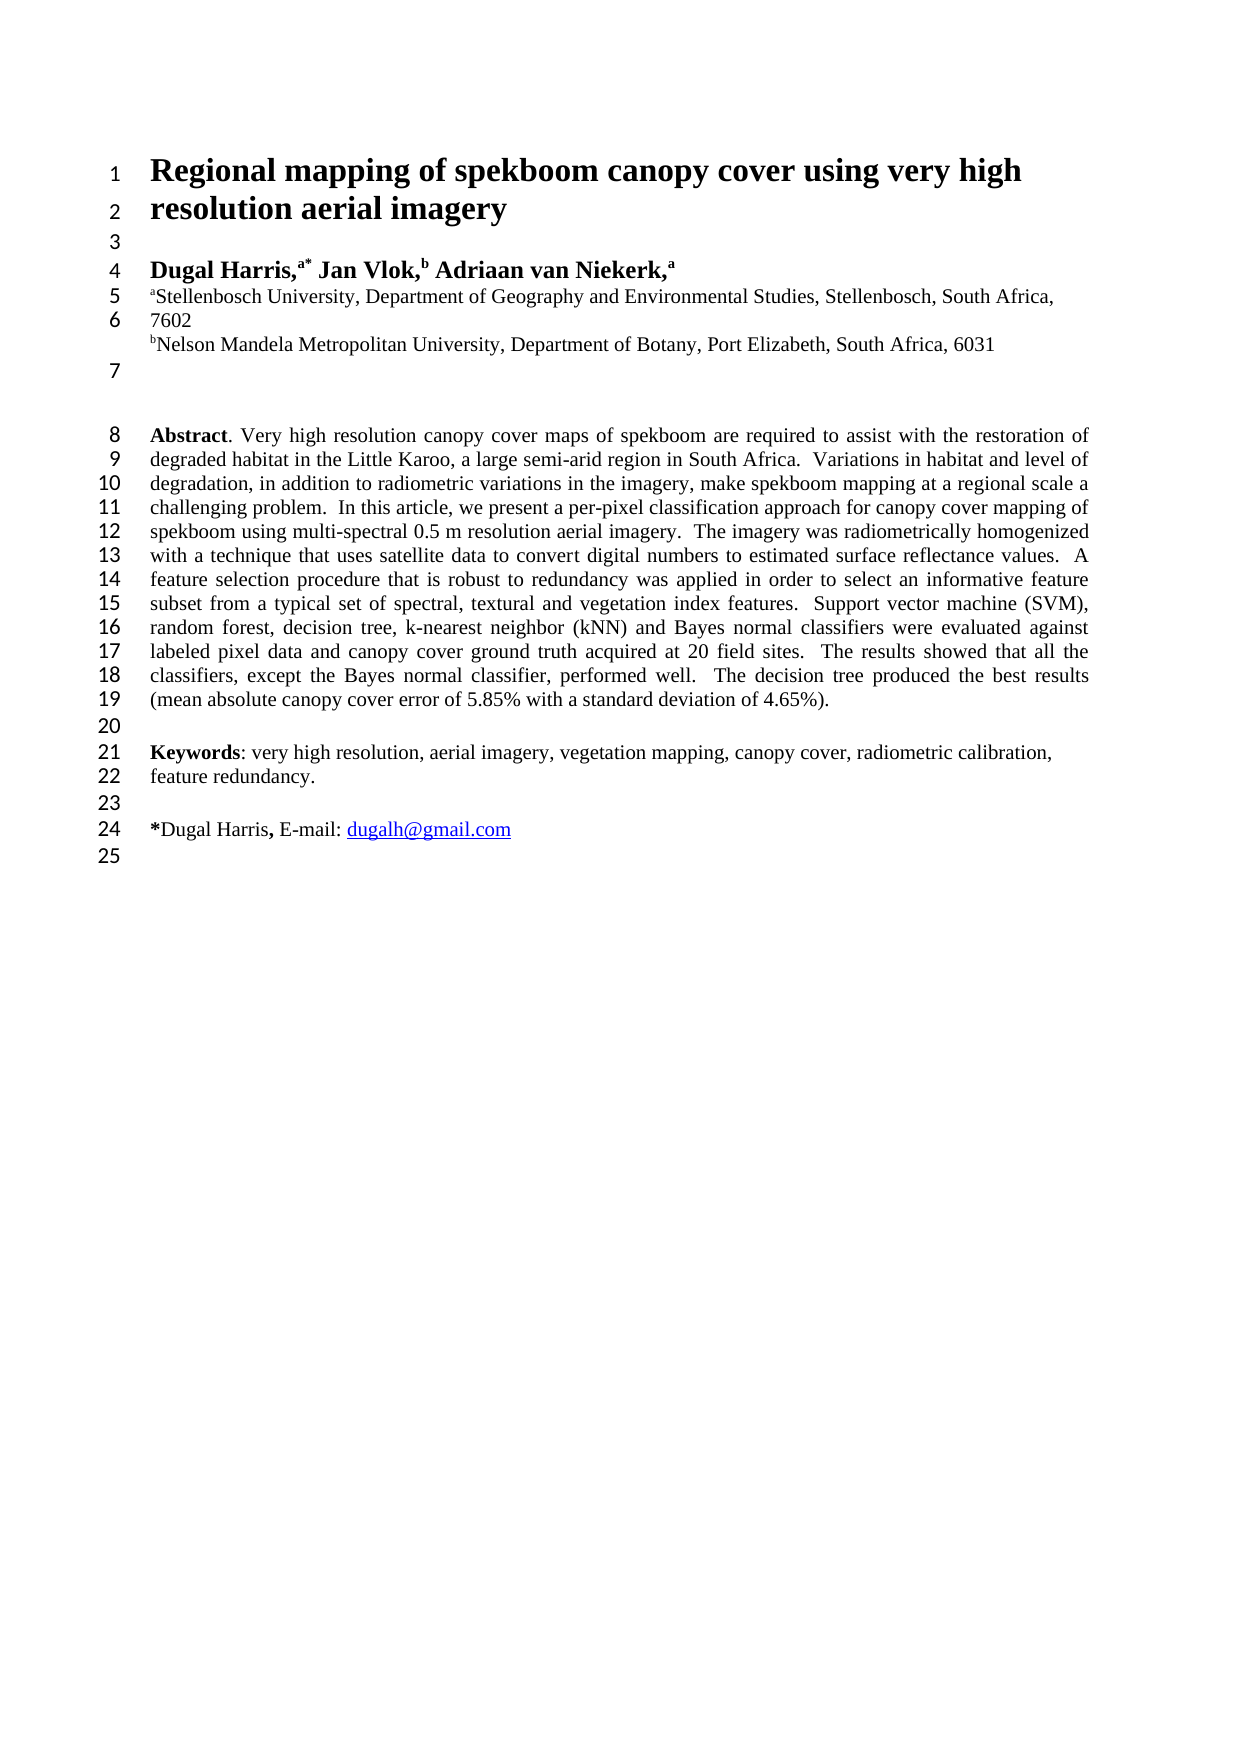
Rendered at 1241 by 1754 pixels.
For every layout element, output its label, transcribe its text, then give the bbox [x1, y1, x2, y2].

title Regional mapping of spekboom canopy cover using very high resolution aerial imagery [150, 150, 1090, 227]
text *Dugal Harris, E-mail: dugalh@gmail.com [150, 817, 1090, 841]
text aStellenbosch University, Department of Geography and Environmental Studies, Stellenbosch, South Africa, 7602 [150, 284, 1090, 332]
text Abstract. Very high resolution canopy cover maps of spekboom are required to assist with the restoration of degraded habitat in the Little Karoo, a large semi-arid region in South Africa. Variations in habitat and level of degradation, in addition to radiometric variations in the imagery, make spekboom mapping at a regional scale a challenging problem. In this article, we present a per-pixel classification approach for canopy cover mapping of spekboom using multi-spectral 0.5 m resolution aerial imagery. The imagery was radiometrically homogenized with a technique that uses satellite data to convert digital numbers to estimated surface reflectance values. A feature selection procedure that is robust to redundancy was applied in order to select an informative feature subset from a typical set of spectral, textural and vegetation index features. Support vector machine (SVM), random forest, decision tree, k-nearest neighbor (kNN) and Bayes normal classifiers were evaluated against labeled pixel data and canopy cover ground truth acquired at 20 field sites. The results showed that all the classifiers, except the Bayes normal classifier, performed well. The decision tree produced the best results (mean absolute canopy cover error of 5.85% with a standard deviation of 4.65%). [150, 423, 1090, 711]
text bNelson Mandela Metropolitan University, Department of Botany, Port Elizabeth, South Africa, 6031 [150, 332, 1090, 356]
text Dugal Harris,a* Jan Vlok,b Adriaan van Niekerk,a [150, 255, 1090, 284]
text Keywords: very high resolution, aerial imagery, vegetation mapping, canopy cover, radiometric calibration, feature redundancy. [150, 740, 1090, 788]
